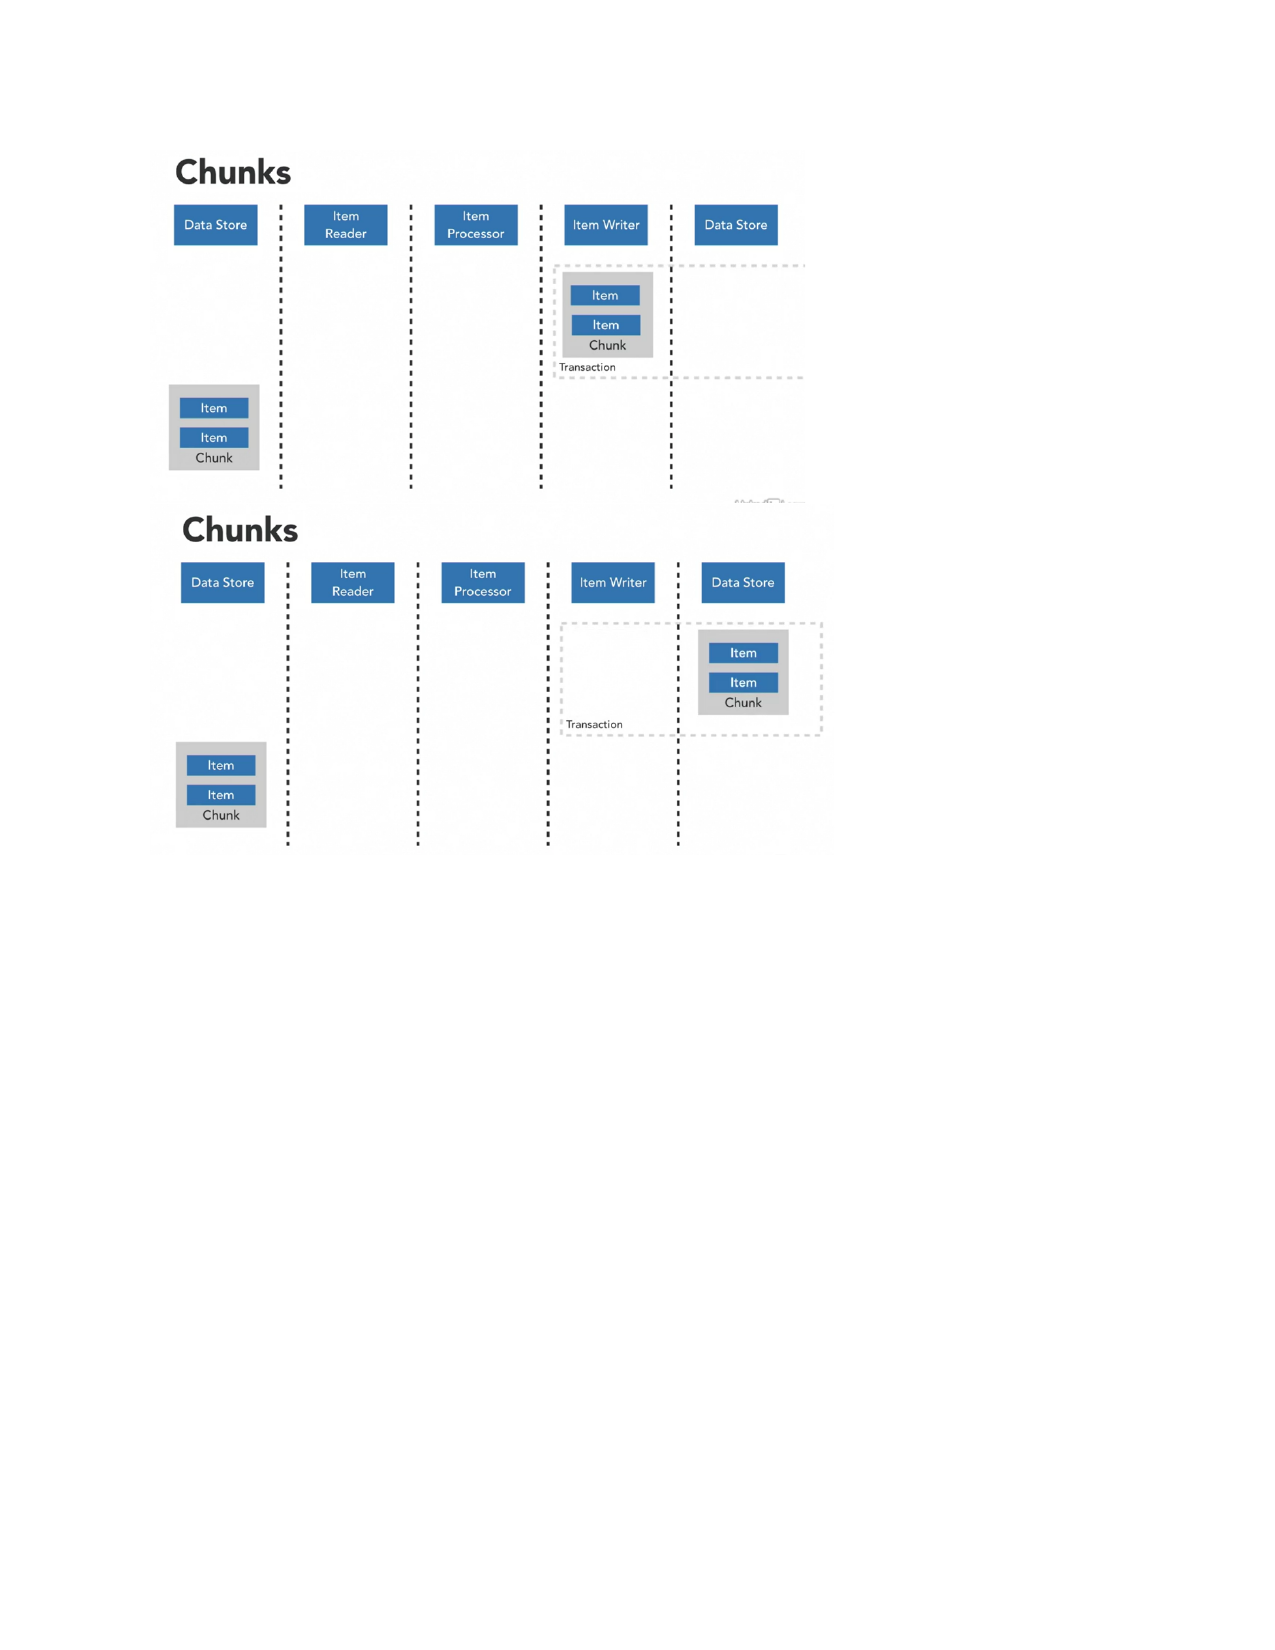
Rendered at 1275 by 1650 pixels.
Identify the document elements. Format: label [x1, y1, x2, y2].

picture [150, 150, 806, 503]
picture [150, 504, 835, 855]
